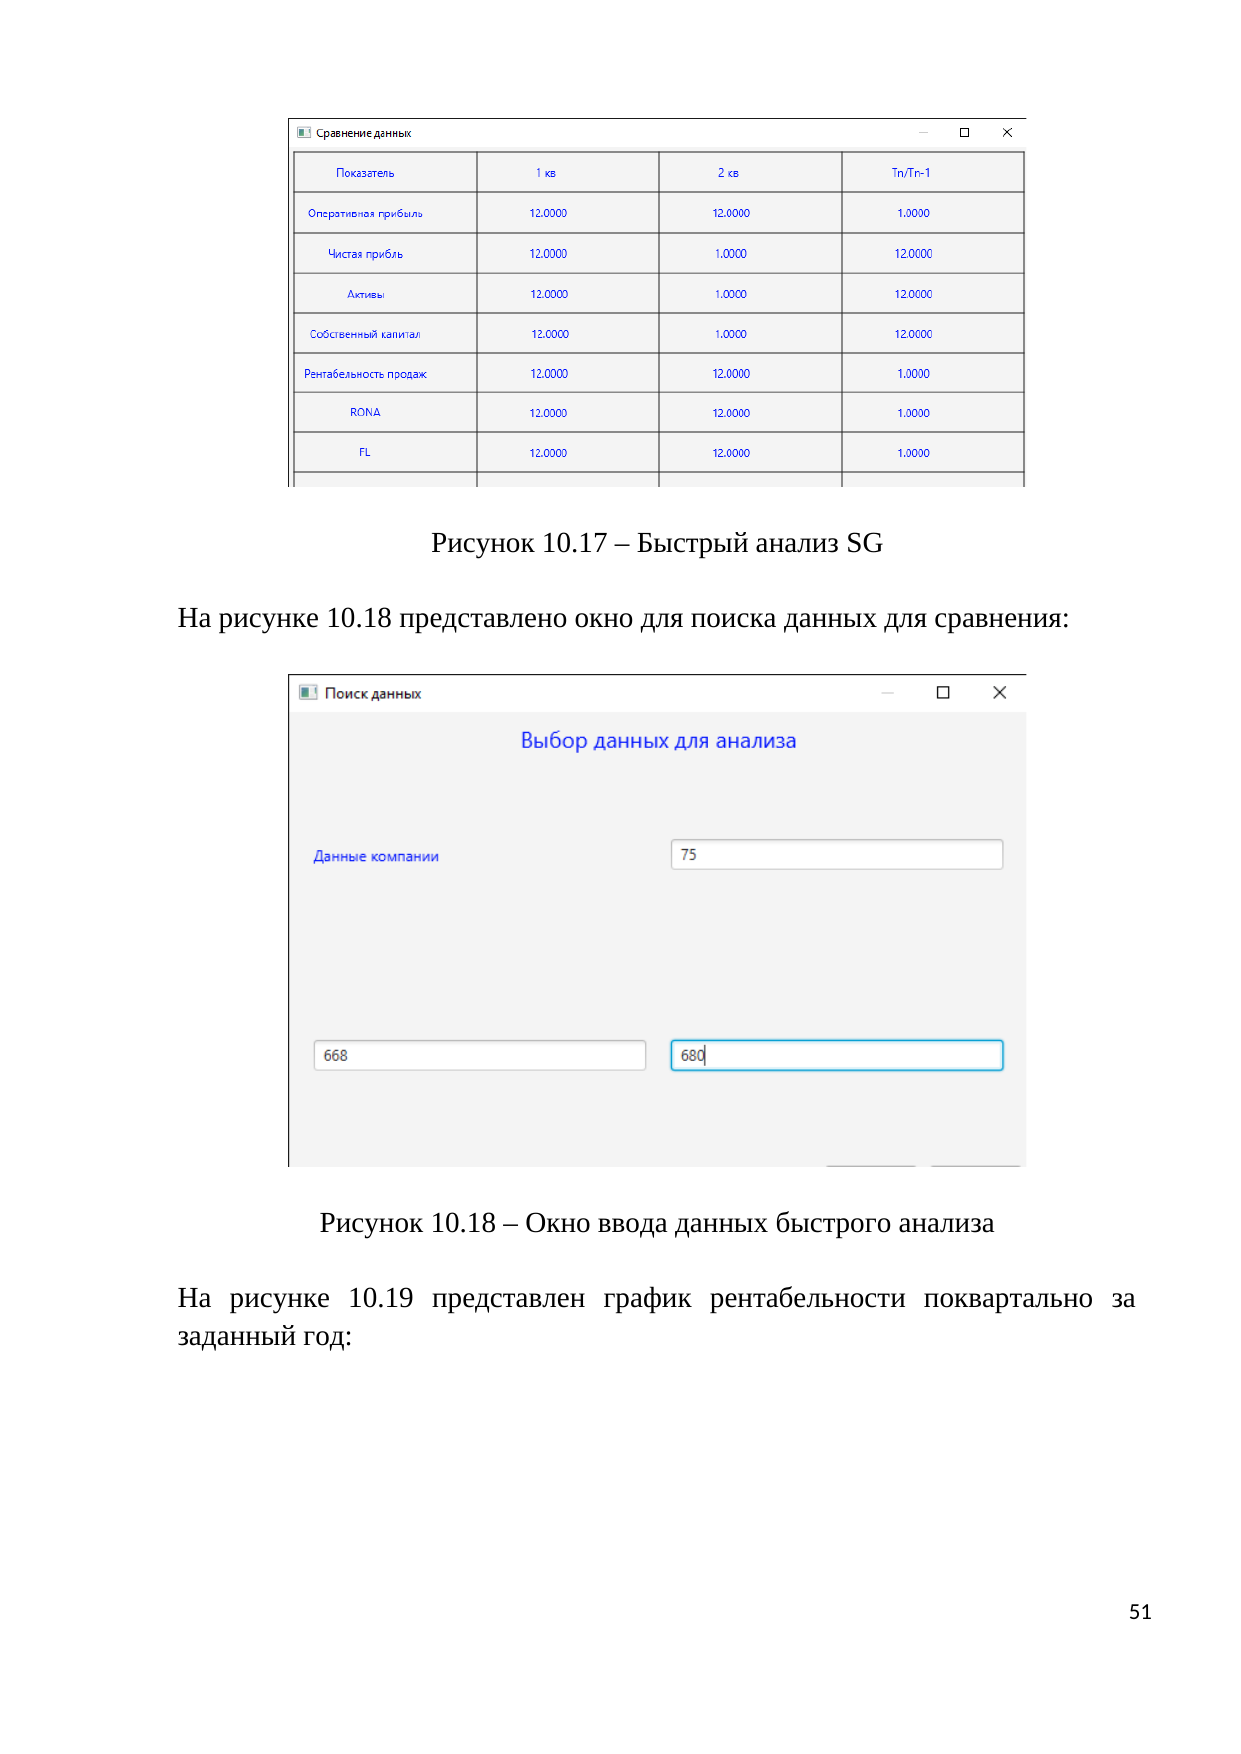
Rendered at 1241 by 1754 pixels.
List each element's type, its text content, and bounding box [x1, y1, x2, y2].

text На рисунке 10.19 представлен график рентабельности поквартально за заданный год: [177, 1280, 1137, 1352]
text Рисунок 10.17 – Быстрый анализ SG [177, 525, 1137, 559]
picture [288, 118, 1027, 487]
picture [288, 674, 1027, 1167]
text Рисунок 10.18 – Окно ввода данных быстрого анализа [177, 1205, 1137, 1239]
text На рисунке 10.18 представлено окно для поиска данных для сравнения: [177, 600, 1137, 633]
